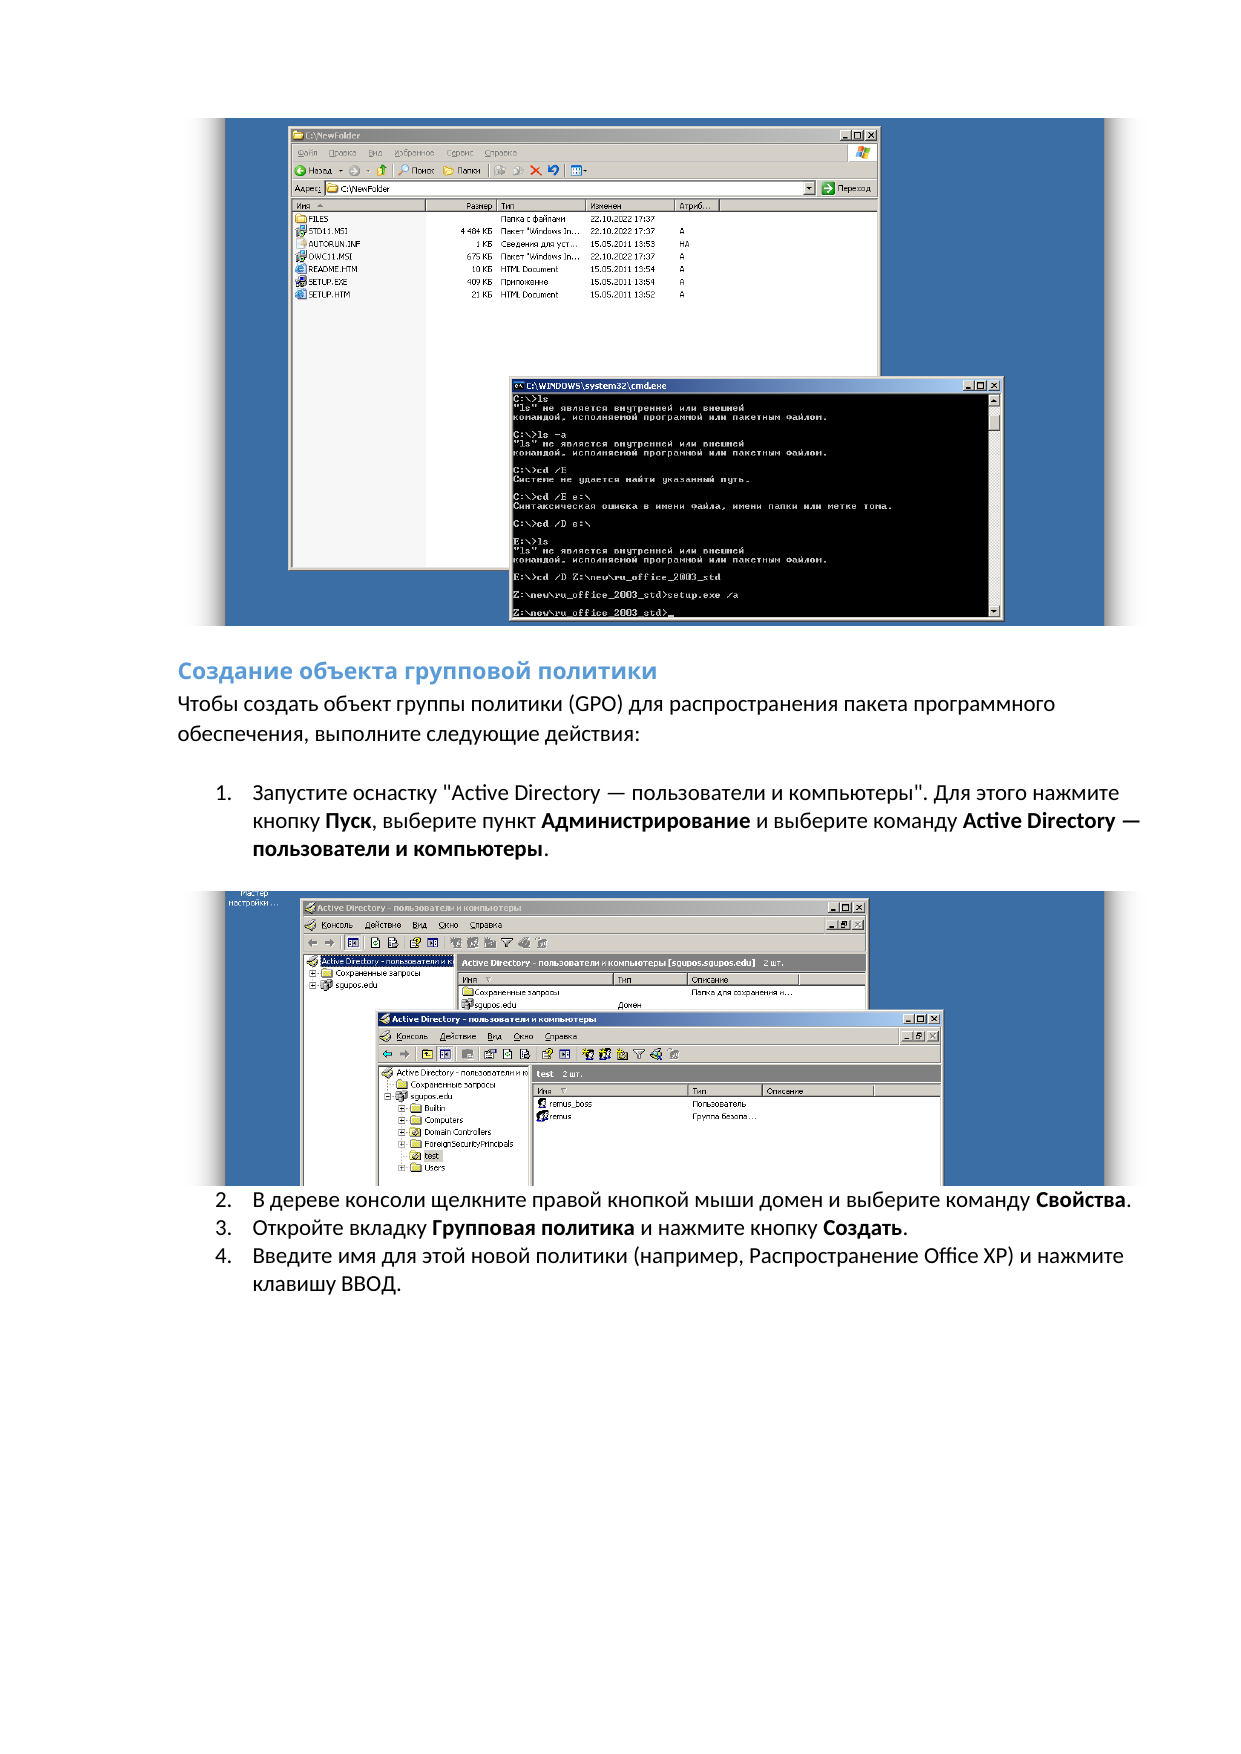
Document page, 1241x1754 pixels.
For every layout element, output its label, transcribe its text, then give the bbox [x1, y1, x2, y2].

subtitle Создание объекта групповой политики [177, 655, 1152, 686]
picture [177, 891, 1152, 1186]
list Откройте вкладку Групповая политика и нажмите кнопку Создать. [215, 1213, 1152, 1241]
picture [177, 118, 1152, 626]
list В дереве консоли щелкните правой кнопкой мыши домен и выберите команду Свойства. [215, 1186, 1152, 1213]
list Запустите оснастку "Active Directory — пользователи и компьютеры". Для этого нажмите кнопку Пуск, выберите пункт Администрирование и выберите команду Active Directory — пользователи и компьютеры. [215, 778, 1152, 862]
list Введите имя для этой новой политики (например, Распространение Office XP) и нажмите клавишу ВВОД. [215, 1241, 1152, 1297]
text Чтобы создать объект группы политики (GPO) для распространения пакета программного обеспечения, выполните следующие действия: [177, 689, 1152, 747]
